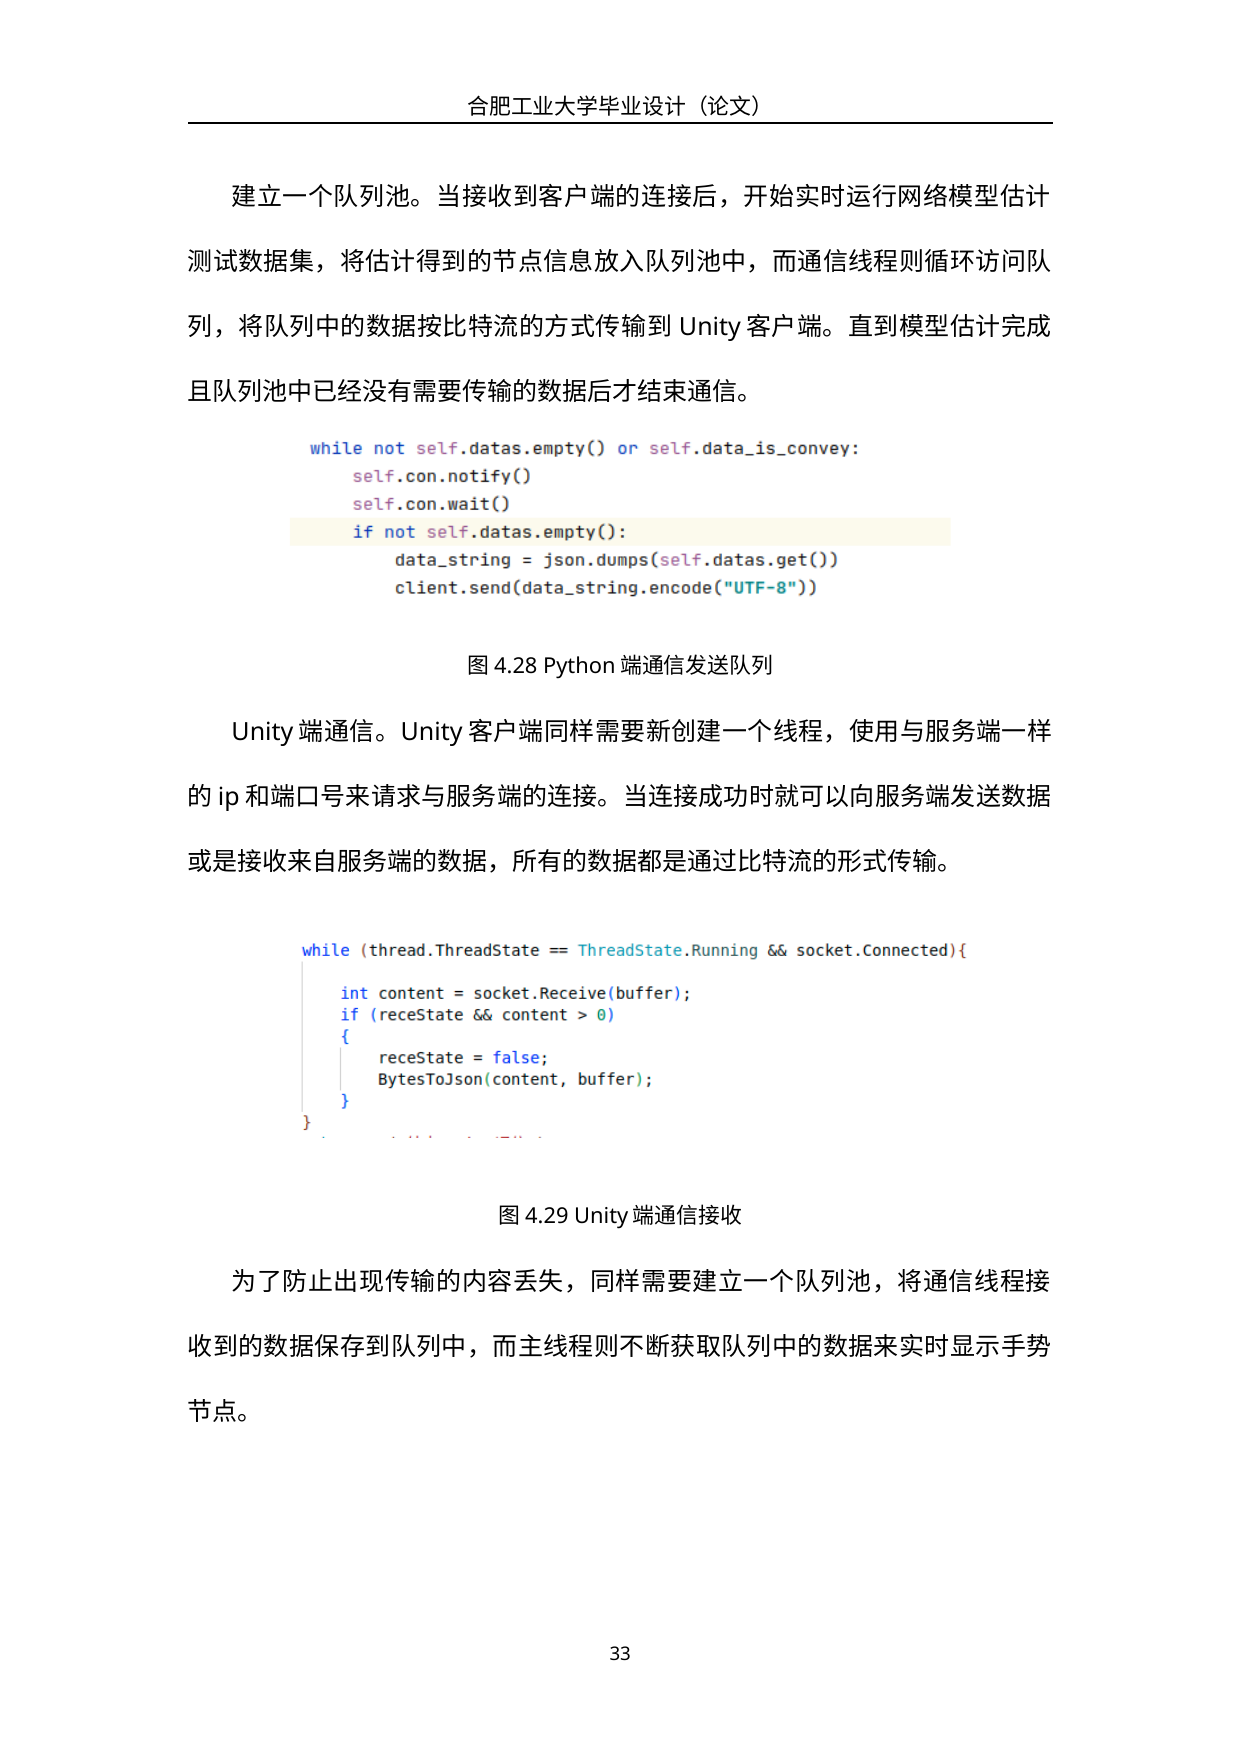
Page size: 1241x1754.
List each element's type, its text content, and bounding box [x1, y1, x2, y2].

text 建立一个队列池。当接收到客户端的连接后，开始实时运行网络模型估计测试数据集，将估计得到的节点信息放入队列池中，而通信线程则循环访问队列，将队列中的数据按比特流的方式传输到Unity客户端。直到模型估计完成且队列池中已经没有需要传输的数据后才结束通信。 [187, 162, 1053, 422]
text Unity端通信。Unity客户端同样需要新创建一个线程，使用与服务端一样的ip和端口号来请求与服务端的连接。当连接成功时就可以向服务端发送数据或是接收来自服务端的数据，所有的数据都是通过比特流的形式传输。 [187, 697, 1053, 892]
picture [269, 939, 971, 1138]
text 为了防止出现传输的内容丢失，同样需要建立一个队列池，将通信线程接收到的数据保存到队列中，而主线程则不断获取队列中的数据来实时显示手势节点。 [187, 1247, 1053, 1442]
picture [289, 422, 951, 611]
